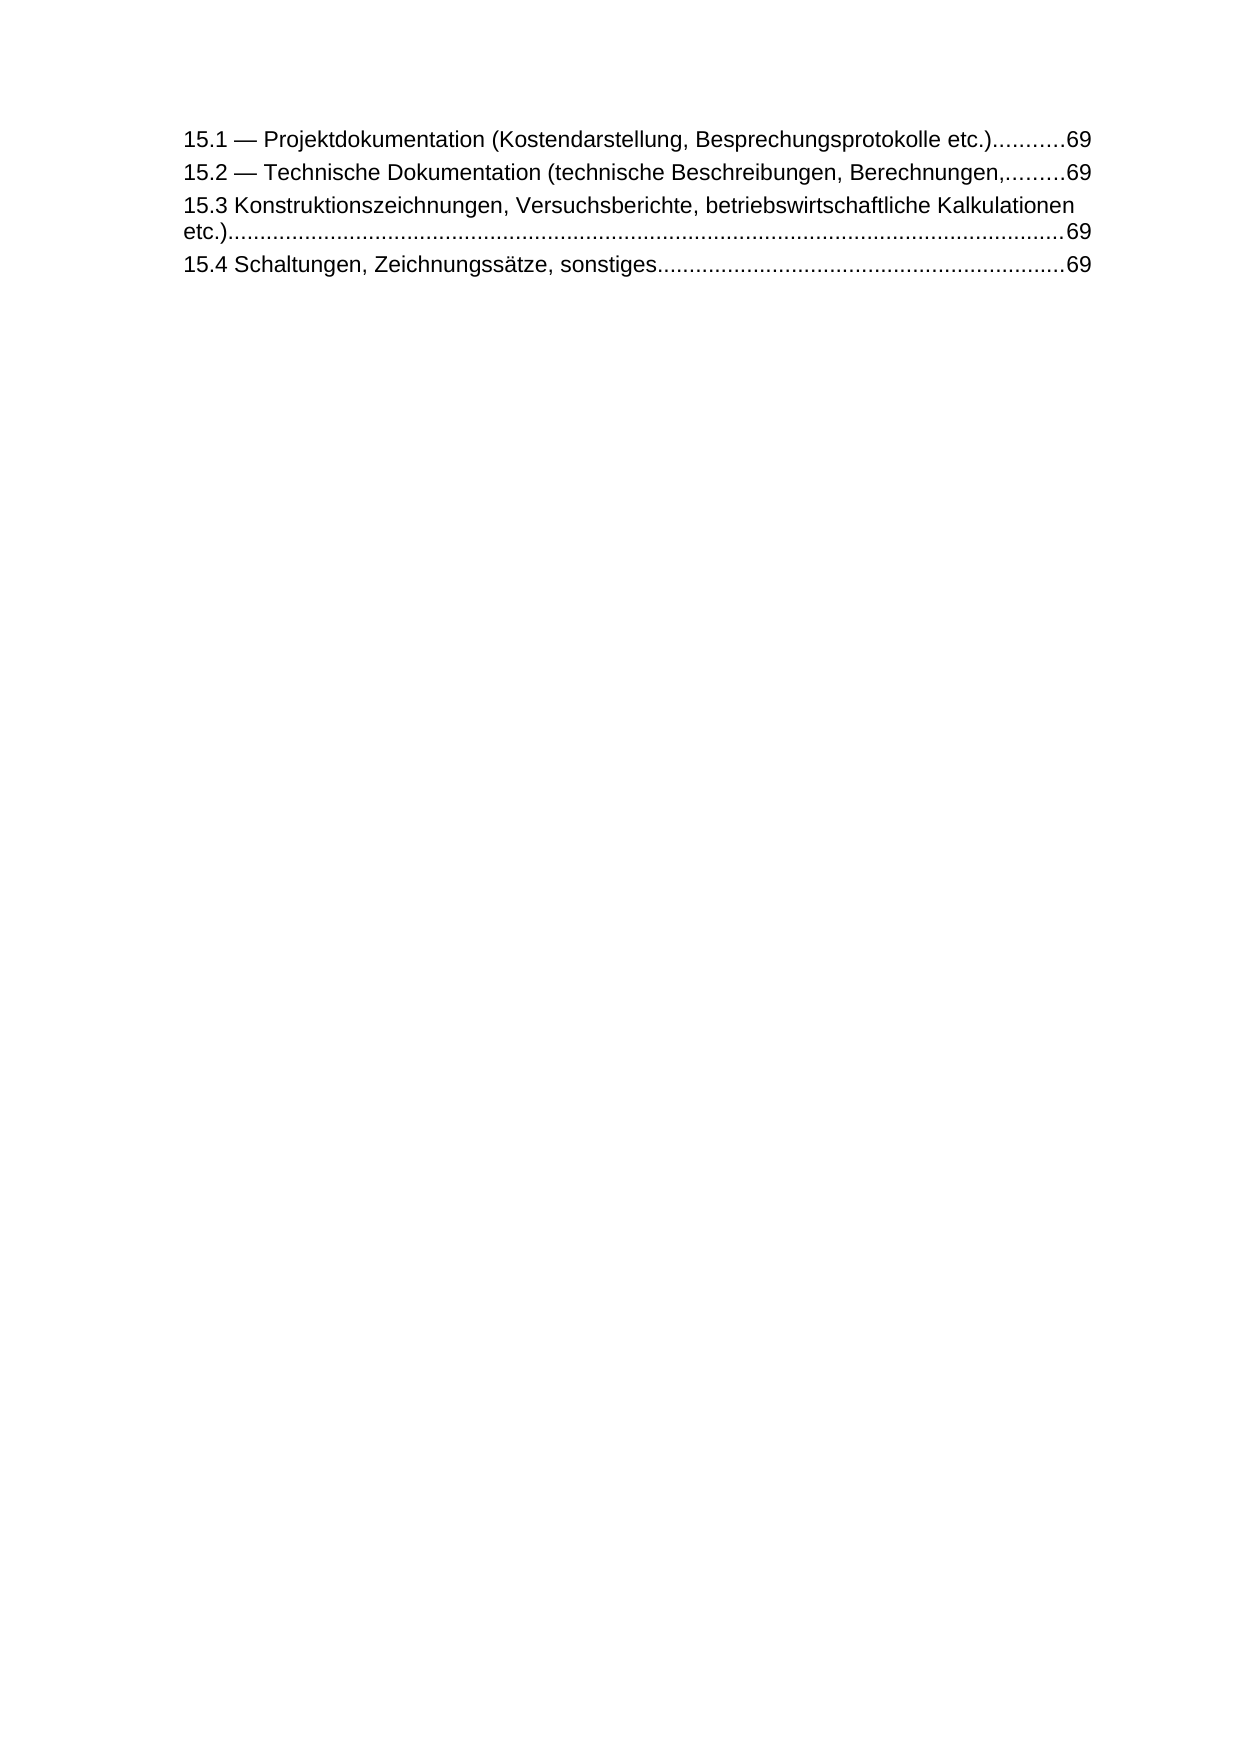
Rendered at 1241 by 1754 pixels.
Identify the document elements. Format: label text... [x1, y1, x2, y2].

text 15.2 — Technische Dokumentation (technische Beschreibungen, Berechnungen, 69 [183, 159, 1092, 185]
text 15.4 Schaltungen, Zeichnungssätze, sonstiges 69 [183, 251, 1092, 277]
text 15.1 — Projektdokumentation (Kostendarstellung, Besprechungsprotokolle etc.) 69 [183, 126, 1092, 153]
text 15.3 Konstruktionszeichnungen, Versuchsberichte, betriebswirtschaftliche Kalkulationen etc.) 69 [183, 192, 1092, 244]
